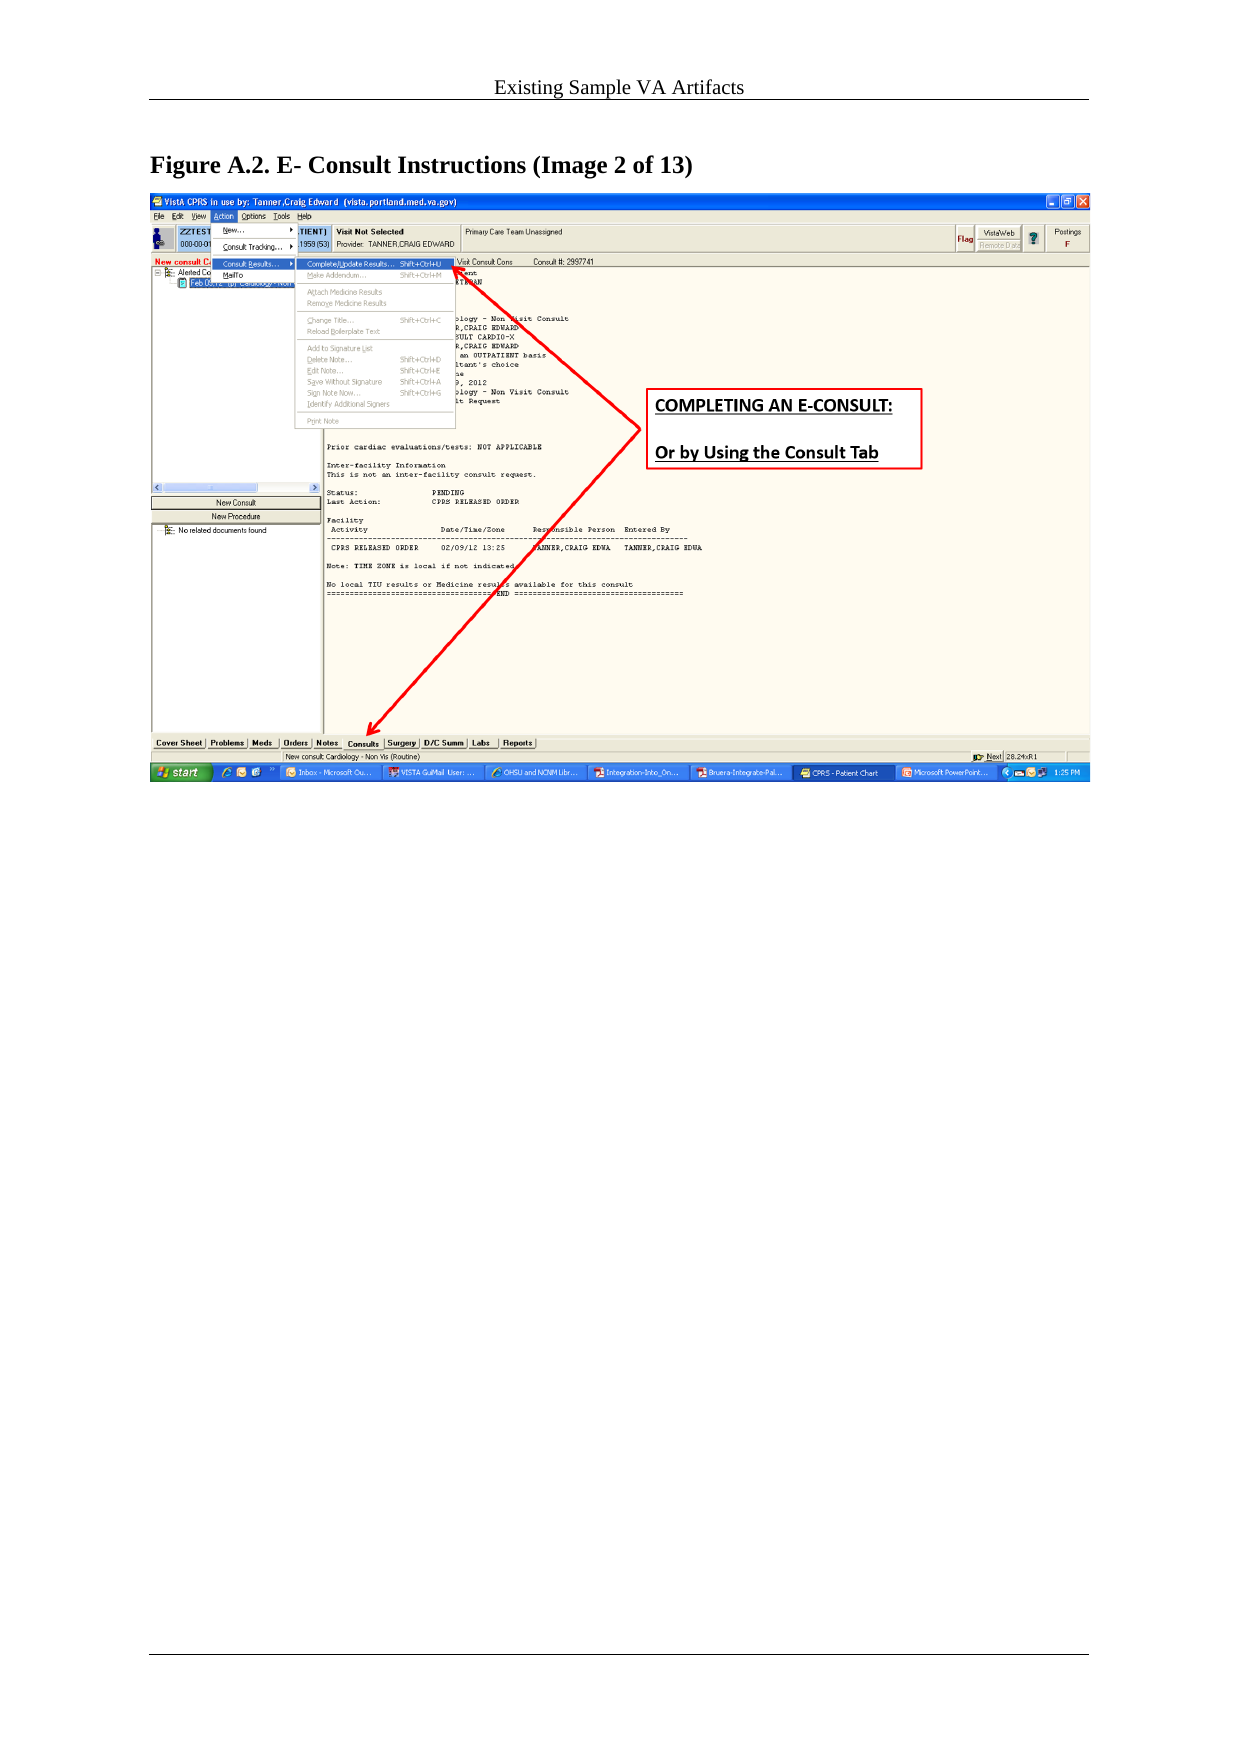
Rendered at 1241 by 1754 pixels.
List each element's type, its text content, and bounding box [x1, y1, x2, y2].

text Figure A.2. E- Consult Instructions (Image 2 of 13) [150, 150, 1090, 179]
picture [150, 193, 1091, 782]
